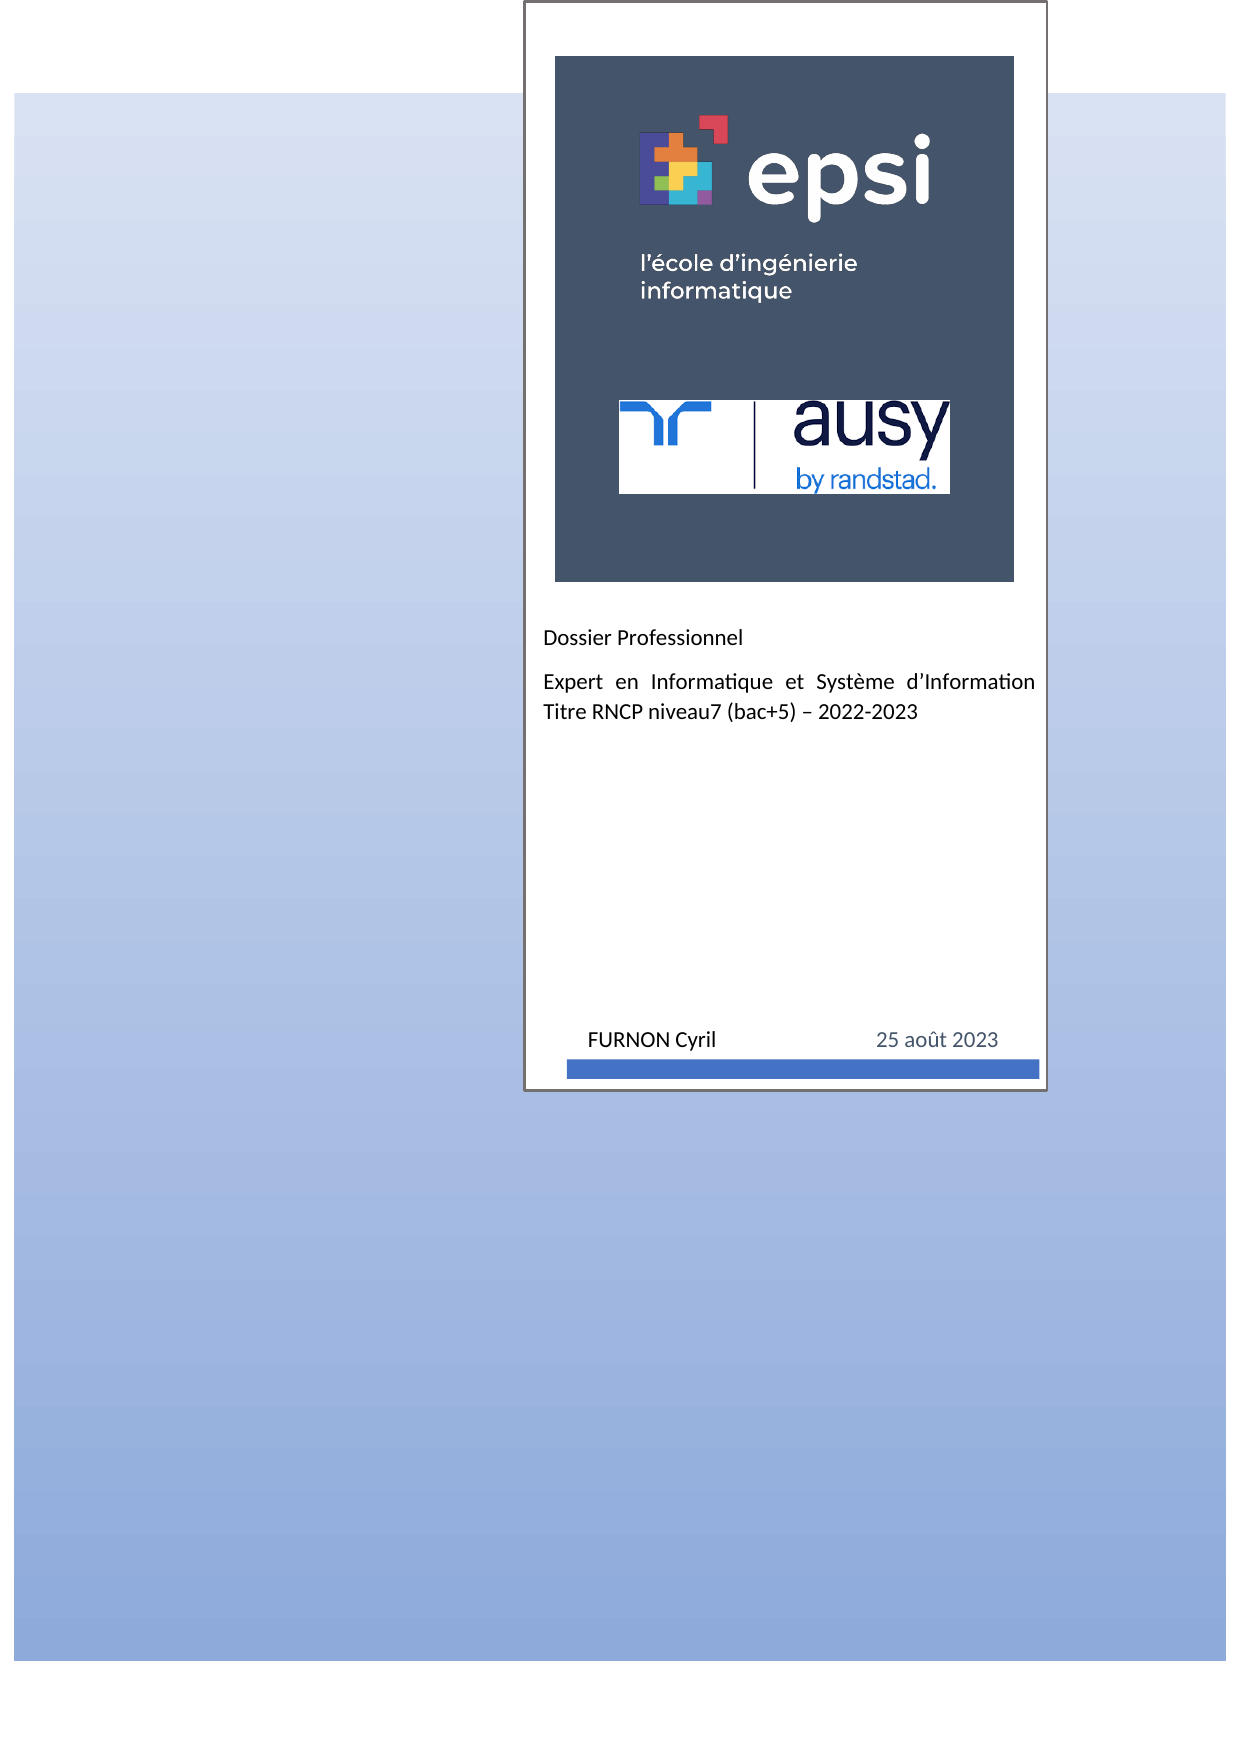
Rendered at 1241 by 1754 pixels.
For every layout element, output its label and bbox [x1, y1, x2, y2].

picture [619, 400, 950, 494]
picture [631, 110, 938, 319]
